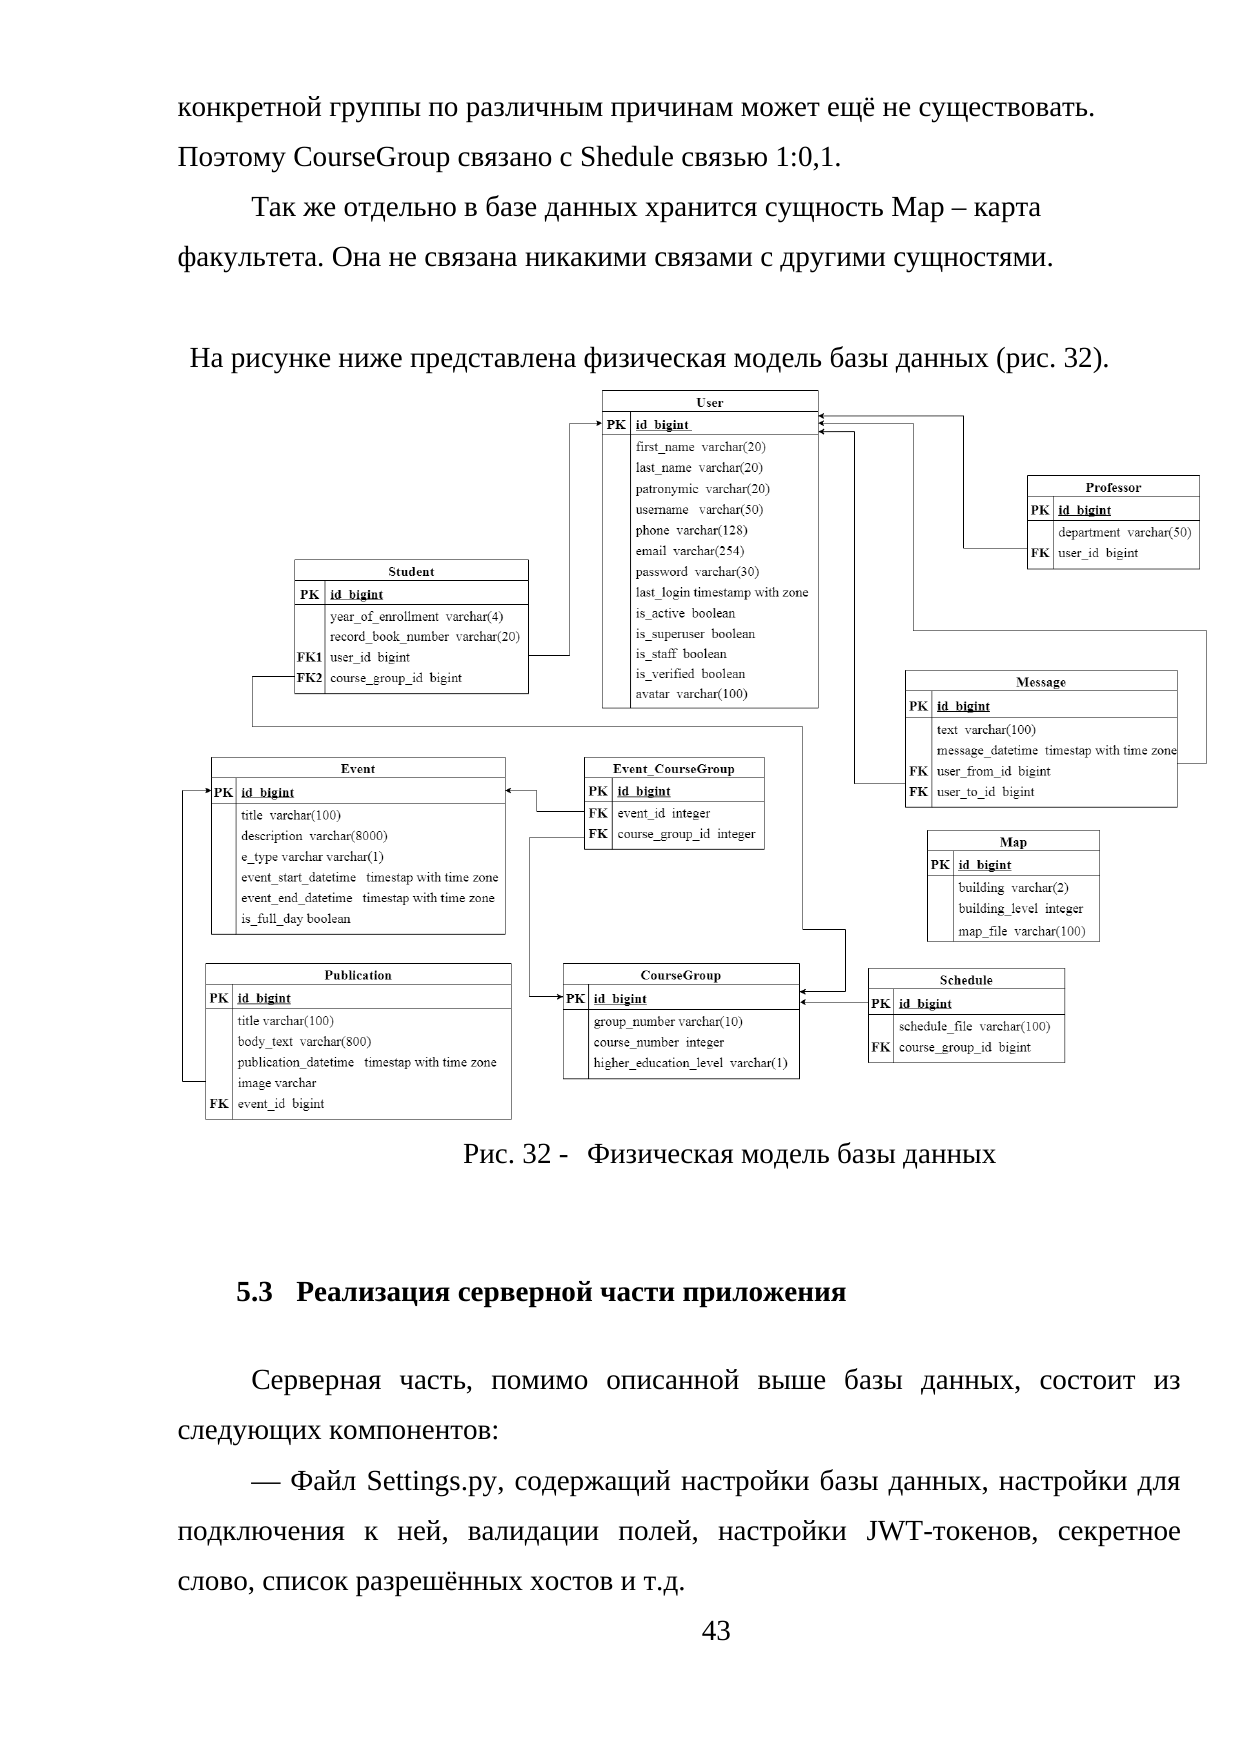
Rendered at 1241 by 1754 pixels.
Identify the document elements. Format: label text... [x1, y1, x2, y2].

list Физическая модель базы данных [177, 1136, 1181, 1169]
subtitle Реализация серверной части приложения [236, 1274, 1181, 1308]
text Серверная часть, помимо описанной выше базы данных, состоит из следующих компонентов: [177, 1362, 1181, 1446]
text — Файл Settings.py, содержащий настройки базы данных, настройки для подключения к ней, валидации полей, настройки JWT-токенов, секретное слово, список разрешённых хостов и т.д. [177, 1463, 1181, 1597]
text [177, 89, 1181, 172]
picture [177, 390, 1213, 1120]
text Так же отдельно в базе данных хранится сущность Map – карта факультета. Она не связана никакими связами с другими сущностями. [177, 189, 1181, 273]
